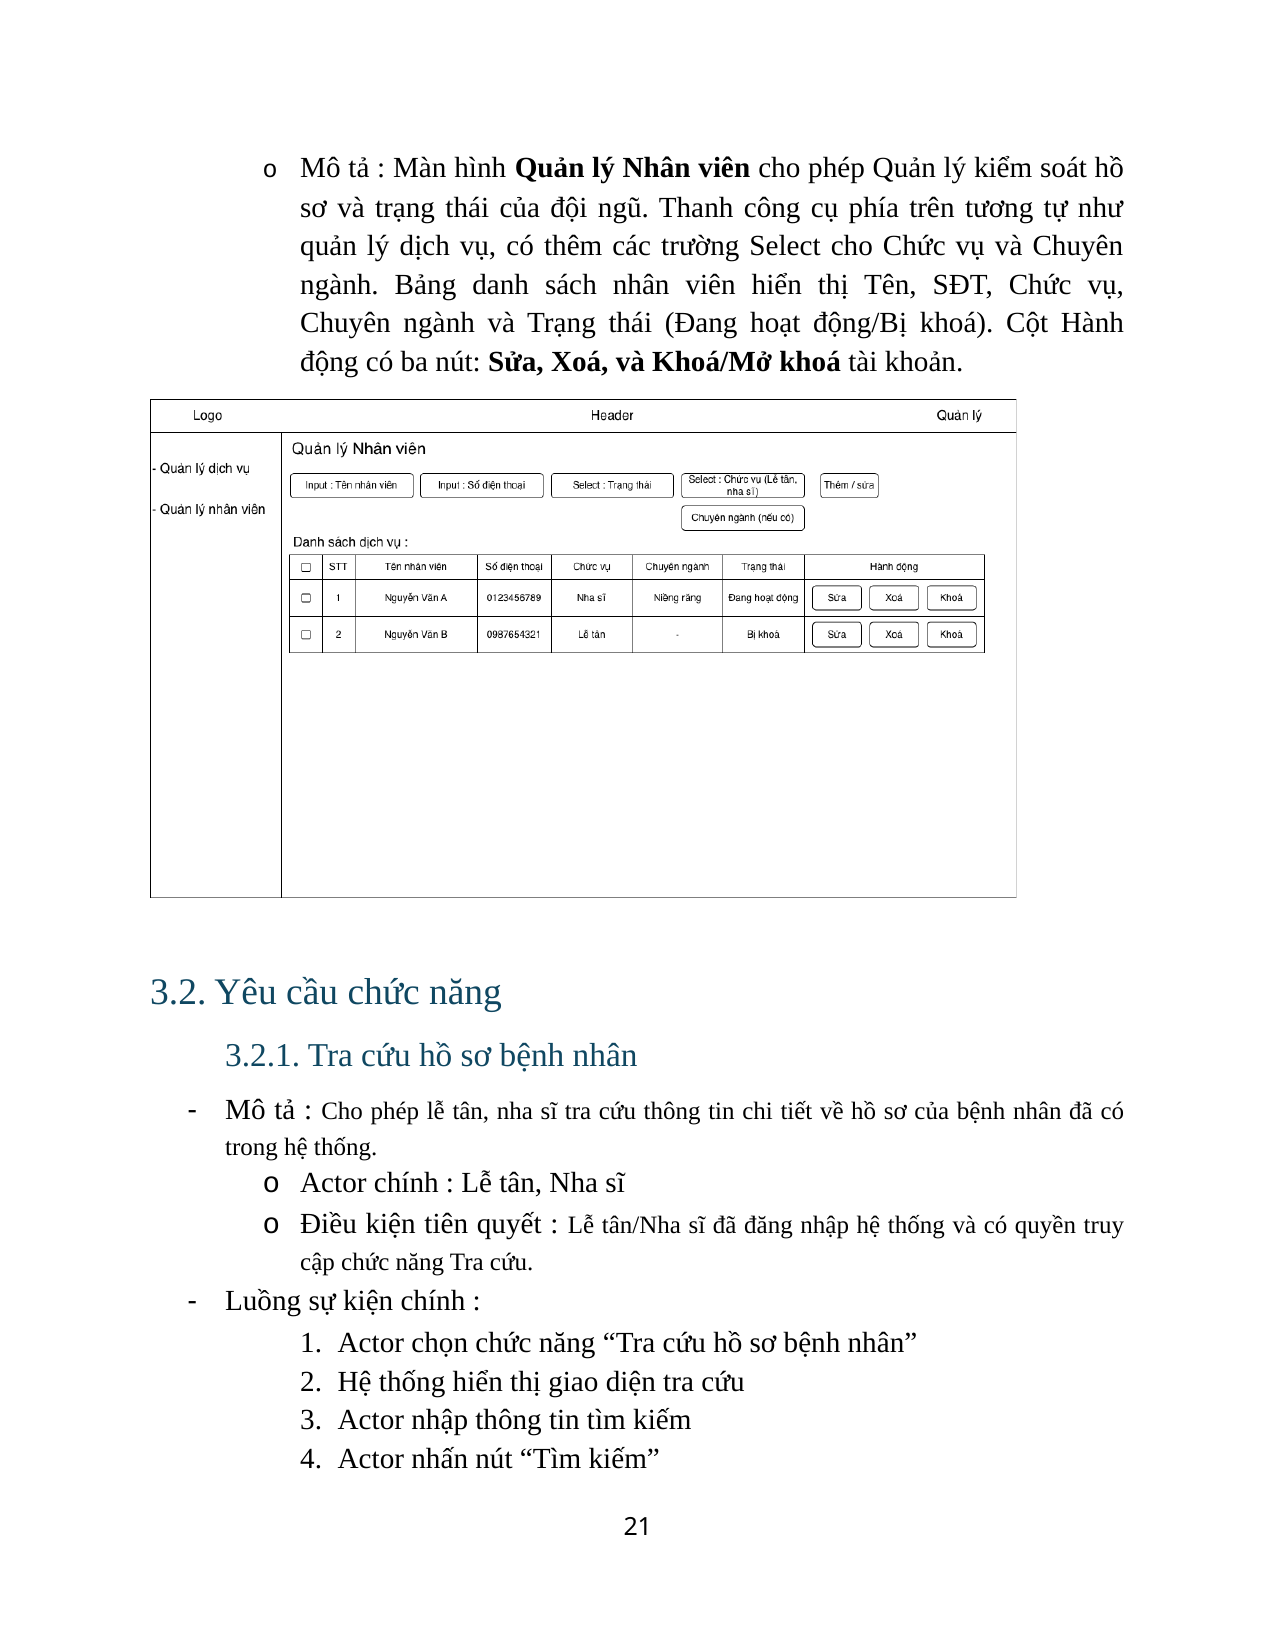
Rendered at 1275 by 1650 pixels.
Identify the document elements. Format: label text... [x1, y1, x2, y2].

subtitle 3.2. Yêu cầu chức năng [150, 969, 1125, 1012]
list Luồng sự kiện chính : [187, 1279, 1125, 1319]
picture [150, 399, 1017, 898]
list Mô tả : Cho phép lễ tân, nha sĩ tra cứu thông tin chi tiết về hồ sơ của bệnh nhân đã có trong hệ thống. [187, 1088, 1125, 1161]
subtitle 3.2.1. Tra cứu hồ sơ bệnh nhân [150, 1036, 1125, 1074]
list Actor chọn chức năng “Tra cứu hồ sơ bệnh nhân” [300, 1325, 1125, 1359]
list Actor nhập thông tin tìm kiếm [300, 1402, 1125, 1436]
list Hệ thống hiển thị giao diện tra cứu [300, 1364, 1125, 1397]
list Mô tả : Màn hình Quản lý Nhân viên cho phép Quản lý kiểm soát hồ sơ và trạng thái của đội ngũ. Thanh công cụ phía trên tương tự như quản lý dịch vụ, có thêm các trường Select cho Chức vụ và Chuyên ngành. Bảng danh sách nhân viên hiển thị Tên, SĐT, Chức vụ, Chuyên ngành và Trạng thái (Đang hoạt động/Bị khoá). Cột Hành động có ba nút: Sửa, Xoá, và Khoá/Mở khoá tài khoản. [262, 150, 1125, 377]
list Actor nhấn nút “Tìm kiếm” [300, 1441, 1125, 1474]
list Actor chính : Lễ tân, Nha sĩ [262, 1165, 1125, 1201]
list Điều kiện tiên quyết : Lễ tân/Nha sĩ đã đăng nhập hệ thống và có quyền truy cập chức năng Tra cứu. [262, 1206, 1125, 1275]
